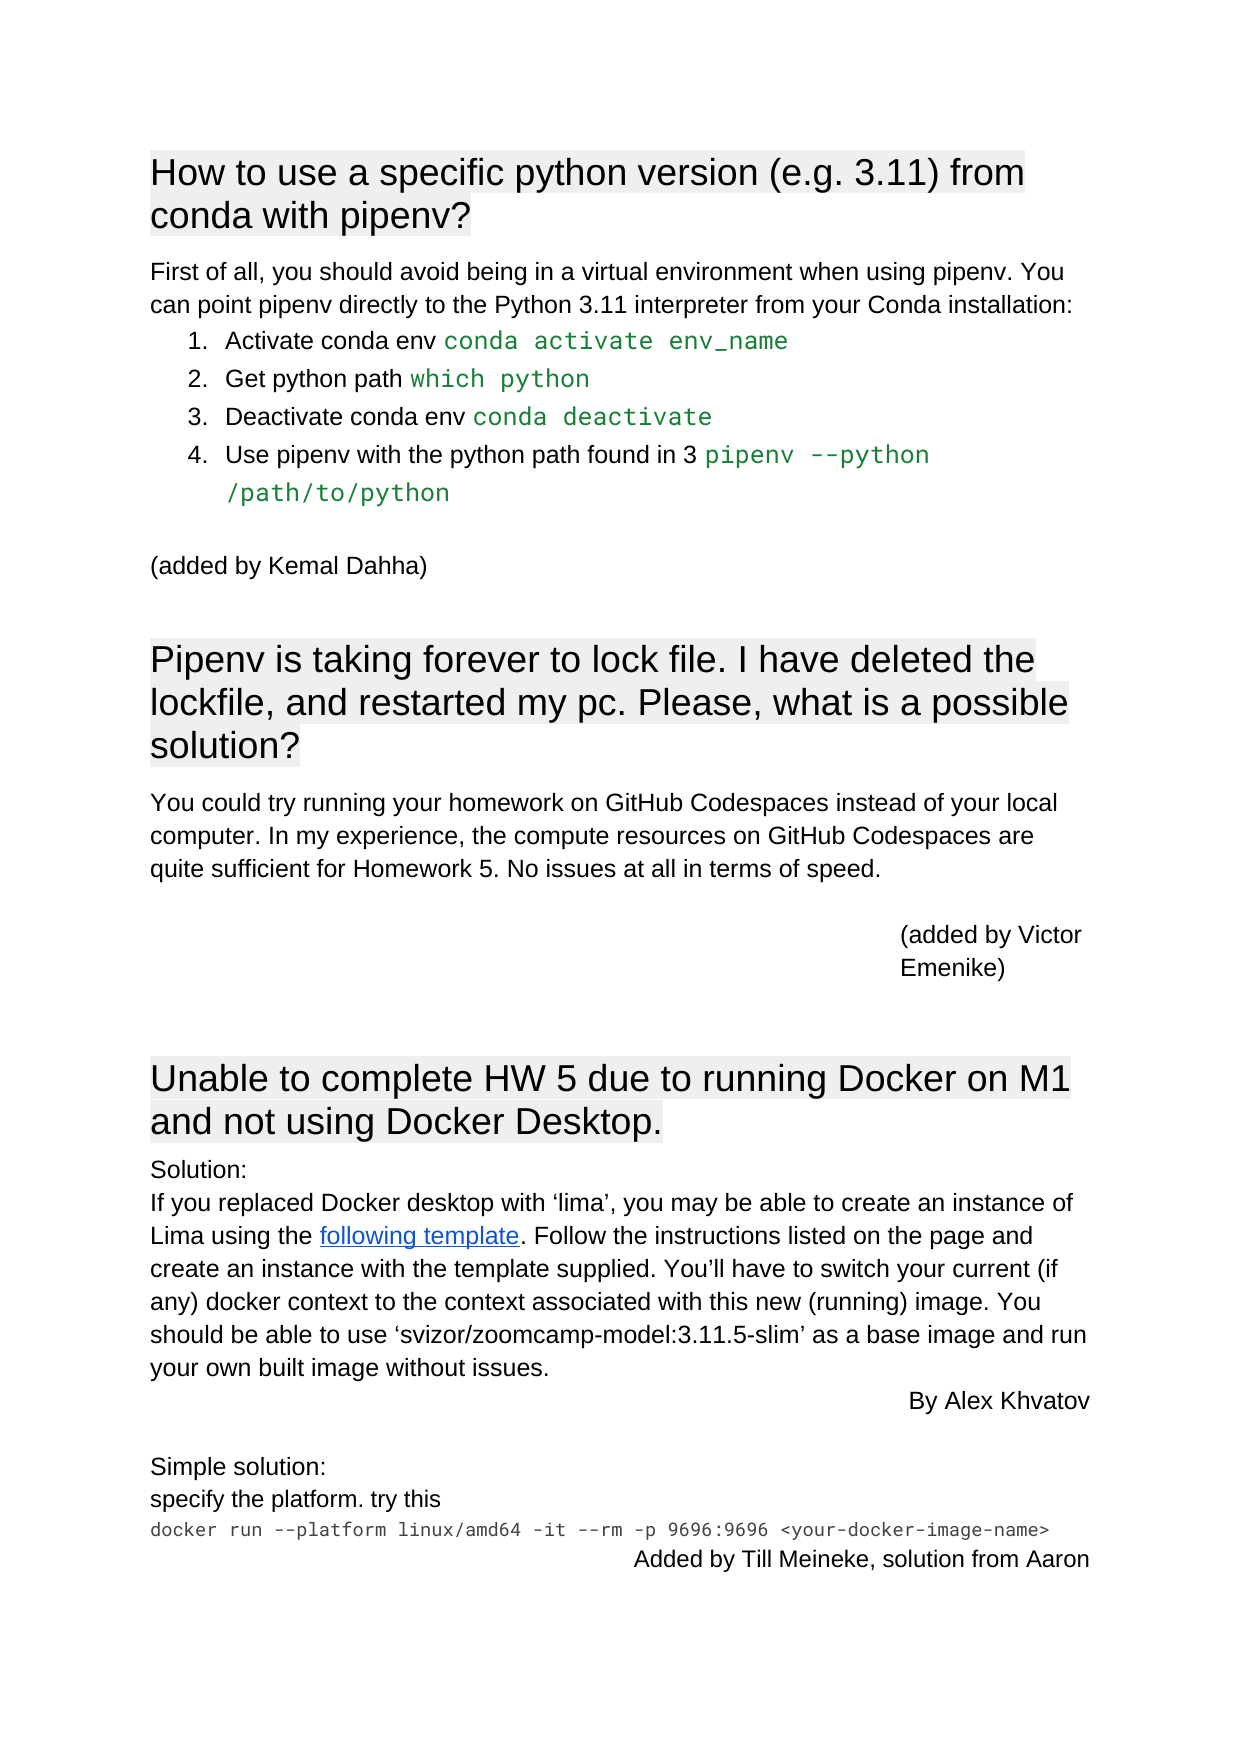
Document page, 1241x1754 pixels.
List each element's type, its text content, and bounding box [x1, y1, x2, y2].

text Simple solution: [150, 1452, 1090, 1481]
text You could try running your homework on GitHub Codespaces instead of your local computer. In my experience, the compute resources on GitHub Codespaces are quite sufficient for Homework 5. No issues at all in terms of speed. [150, 788, 1090, 882]
text Added by Till Meineke, solution from Aaron [150, 1545, 1090, 1573]
subtitle How to use a specific python version (e.g. 3.11) from conda with pipenv? [471, 150, 1090, 236]
list Activate conda env conda activate env_name [187, 323, 1090, 356]
subtitle Unable to complete HW 5 due to running Docker on M1 and not using Docker Desktop. [150, 1056, 1090, 1143]
text First of all, you should avoid being in a virtual environment when using pipenv. You can point pipenv directly to the Python 3.11 interpreter from your Conda installation: [150, 257, 1090, 319]
text (added by Victor Emenike) [900, 920, 1090, 982]
list Use pipenv with the python path found in 3 pipenv --python /path/to/python [187, 437, 1090, 508]
text By Alex Khvatov [150, 1386, 1090, 1415]
list Deactivate conda env conda deactivate [187, 399, 1090, 432]
subtitle Pipenv is taking forever to lock file. I have deleted the lockfile, and restarted my pc. Please, what is a possible solution? [150, 637, 1090, 767]
text (added by Kemal Dahha) [150, 551, 1090, 579]
text specify the platform. try this [150, 1485, 1090, 1513]
text docker run --platform linux/amd64 -it --rm -p 9696:9696 <your-docker-image-name> [150, 1517, 1090, 1542]
list Get python path which python [187, 361, 1090, 394]
text Solution: If you replaced Docker desktop with ‘lima’, you may be able to create an instance of Lima using the following template. Follow the instructions listed on the page and create an instance with the template supplied. You’ll have to switch your current (if any) docker context to the context associated with this new (running) image. You should be able to use ‘svizor/zoomcamp-model:3.11.5-slim’ as a base image and run your own built image without issues. [150, 1155, 1090, 1382]
